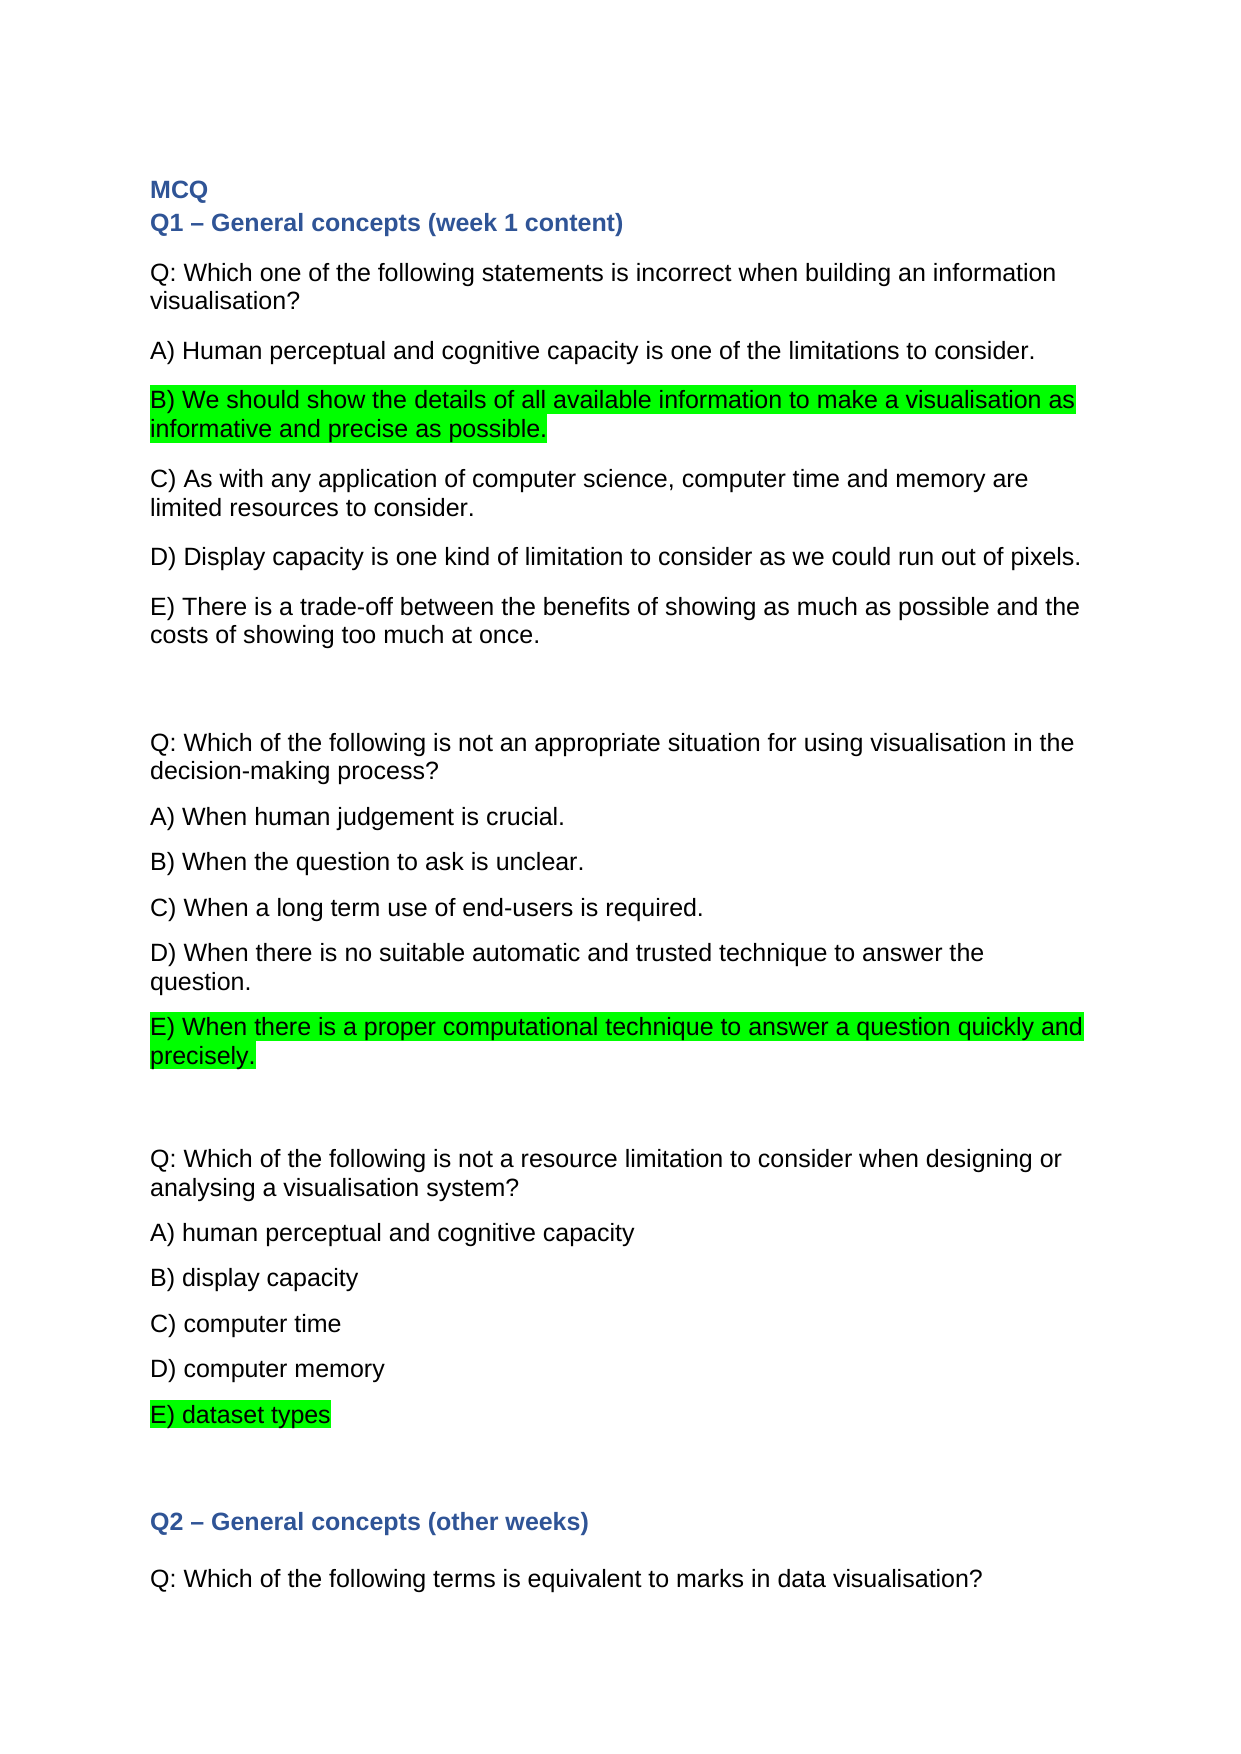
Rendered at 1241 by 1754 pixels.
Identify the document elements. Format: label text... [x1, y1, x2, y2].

text B) When the question to ask is unclear. [150, 847, 1090, 876]
text Q: Which of the following terms is equivalent to marks in data visualisation? [150, 1564, 1090, 1593]
subtitle MCQ [150, 175, 1090, 204]
subtitle Q1 – General concepts (week 1 content) [150, 208, 1090, 237]
text D) computer memory [150, 1354, 1090, 1383]
text C) computer time [150, 1309, 1090, 1337]
text Q: Which one of the following statements is incorrect when building an information visualisation? [150, 257, 1090, 315]
text E) dataset types [150, 1399, 1090, 1428]
text D) Display capacity is one kind of limitation to consider as we could run out of pixels. [150, 542, 1090, 571]
text Q: Which of the following is not an appropriate situation for using visualisation in the decision-making process? [150, 727, 1090, 785]
text C) When a long term use of end-users is required. [150, 892, 1090, 921]
text Q: Which of the following is not a resource limitation to consider when designing or analysing a visualisation system? [150, 1144, 1090, 1201]
text A) Human perceptual and cognitive capacity is one of the limitations to consider. [150, 336, 1090, 364]
text D) When there is no suitable automatic and trusted technique to answer the question. [150, 938, 1090, 995]
subtitle Q2 – General concepts (other weeks) [150, 1507, 1090, 1535]
text B) We should show the details of all available information to make a visualisation as informative and precise as possible. [547, 385, 1090, 443]
text A) human perceptual and cognitive capacity [150, 1218, 1090, 1247]
text E) There is a trade-off between the beneﬁts of showing as much as possible and the costs of showing too much at once. [150, 592, 1090, 649]
text B) display capacity [150, 1263, 1090, 1292]
text A) When human judgement is crucial. [150, 802, 1090, 830]
text E) When there is a proper computational technique to answer a question quickly and precisely. [256, 1012, 1090, 1069]
text C) As with any application of computer science, computer time and memory are limited resources to consider. [150, 464, 1090, 521]
